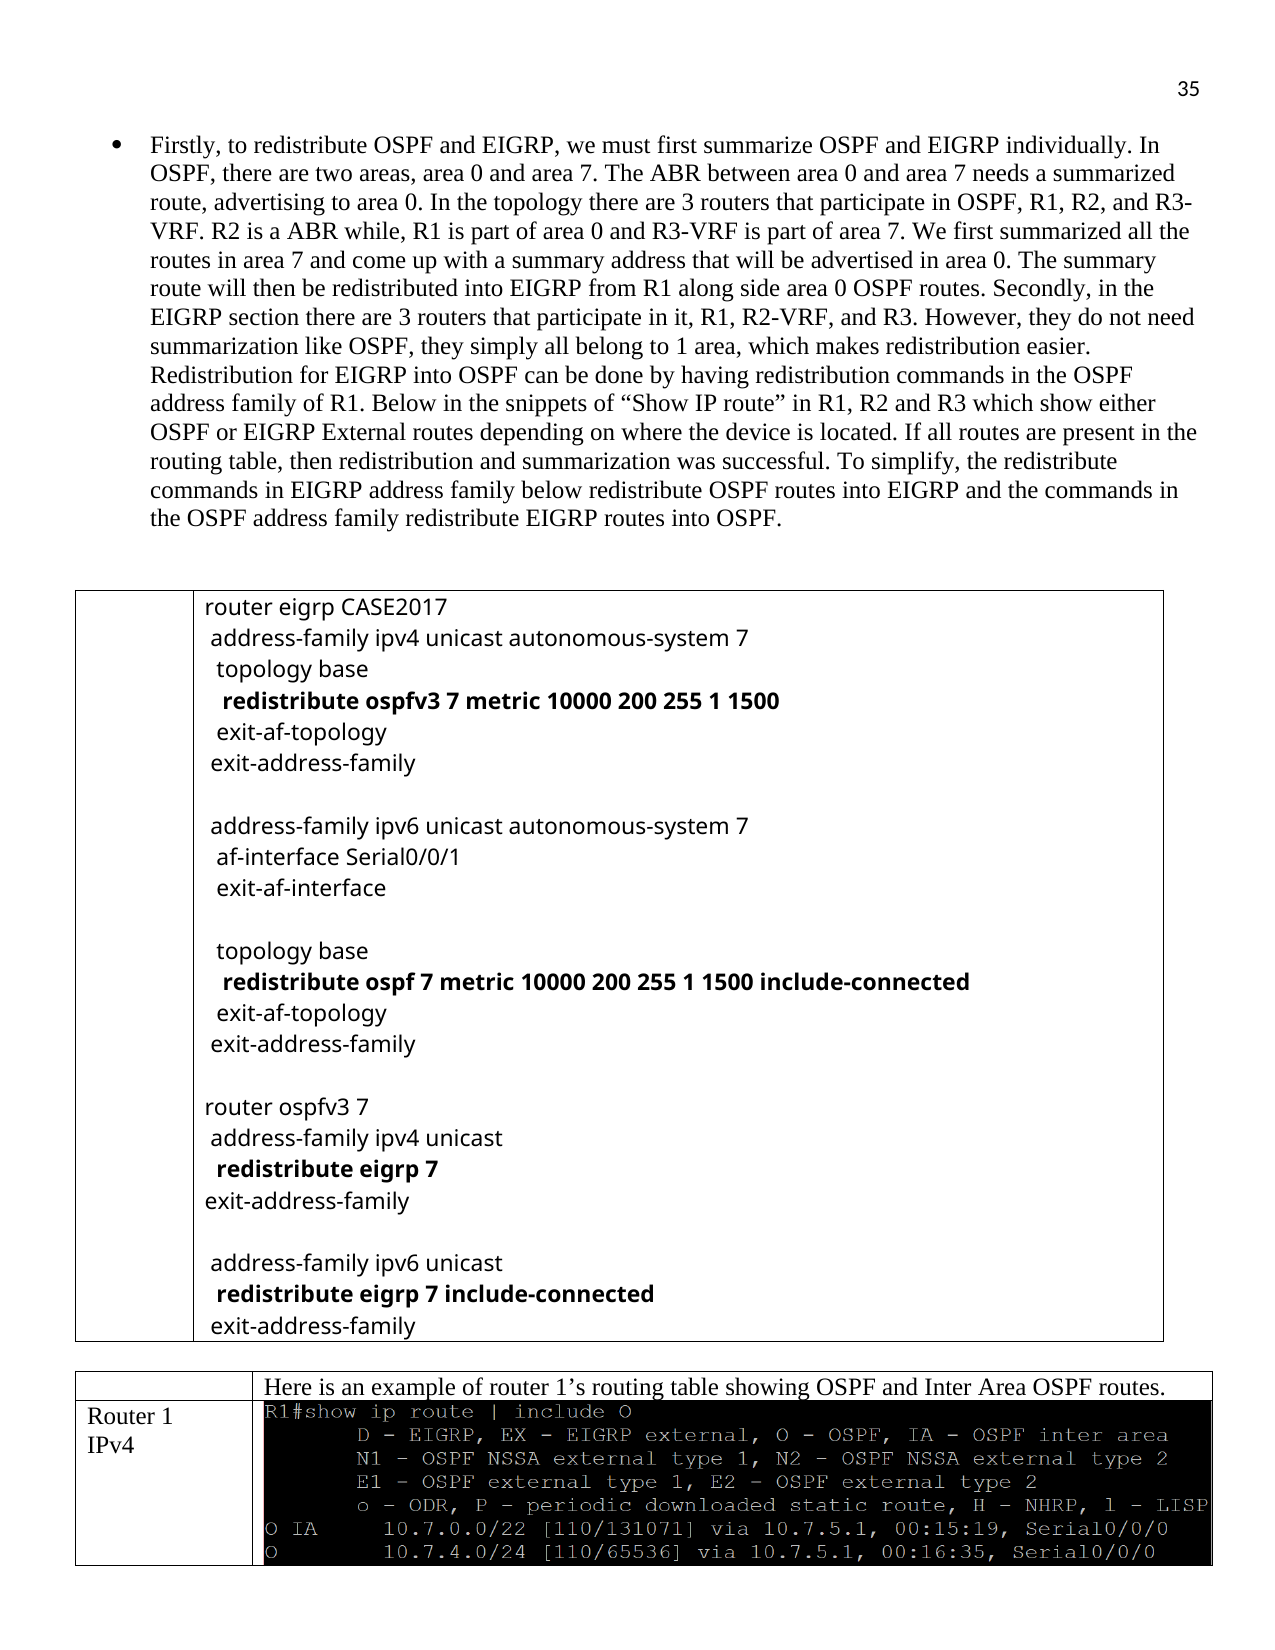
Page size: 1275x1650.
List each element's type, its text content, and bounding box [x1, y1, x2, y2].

list Firstly, to redistribute OSPF and EIGRP, we must first summarize OSPF and EIGRP individually. In OSPF, there are two areas, area 0 and area 7. The ABR between area 0 and area 7 needs a summarized route, advertising to area 0. In the topology there are 3 routers that participate in OSPF, R1, R2, and R3-VRF. R2 is a ABR while, R1 is part of area 0 and R3-VRF is part of area 7. We first summarized all the routes in area 7 and come up with a summary address that will be advertised in area 0. The summary route will then be redistributed into EIGRP from R1 along side area 0 OSPF routes. Secondly, in the EIGRP section there are 3 routers that participate in it, R1, R2-VRF, and R3. However, they do not need summarization like OSPF, they simply all belong to 1 area, which makes redistribution easier. Redistribution for EIGRP into OSPF can be done by having redistribution commands in the OSPF address family of R1. Below in the snippets of “Show IP route” in R1, R2 and R3 which show either OSPF or EIGRP External routes depending on where the device is located. If all routes are present in the routing table, then redistribution and summarization was successful. To simplify, the redistribute commands in EIGRP address family below redistribute OSPF routes into EIGRP and the commands in the OSPF address family redistribute EIGRP routes into OSPF. [112, 130, 1200, 532]
table_cell Router 1 IPv4 [76, 1401, 252, 1564]
picture [263, 1401, 1212, 1565]
table_header [76, 1372, 252, 1400]
table_header [76, 591, 193, 1341]
table_header router eigrp CASE2017 address-family ipv4 unicast autonomous-system 7 topology base redistribute ospfv3 7 metric 10000 200 255 1 1500 exit-af-topology exit-address-family address-family ipv6 unicast autonomous-system 7 af-interface Serial0/0/1 exit-af-interface topology base redistribute ospf 7 metric 10000 200 255 1 1500 include-connected exit-af-topology exit-address-family router ospfv3 7 address-family ipv4 unicast redistribute eigrp 7 exit-address-family address-family ipv6 unicast redistribute eigrp 7 include-connected exit-address-family [194, 591, 1163, 1341]
table_header Here is an example of router 1’s routing table showing OSPF and Inter Area OSPF routes. [253, 1372, 1212, 1400]
